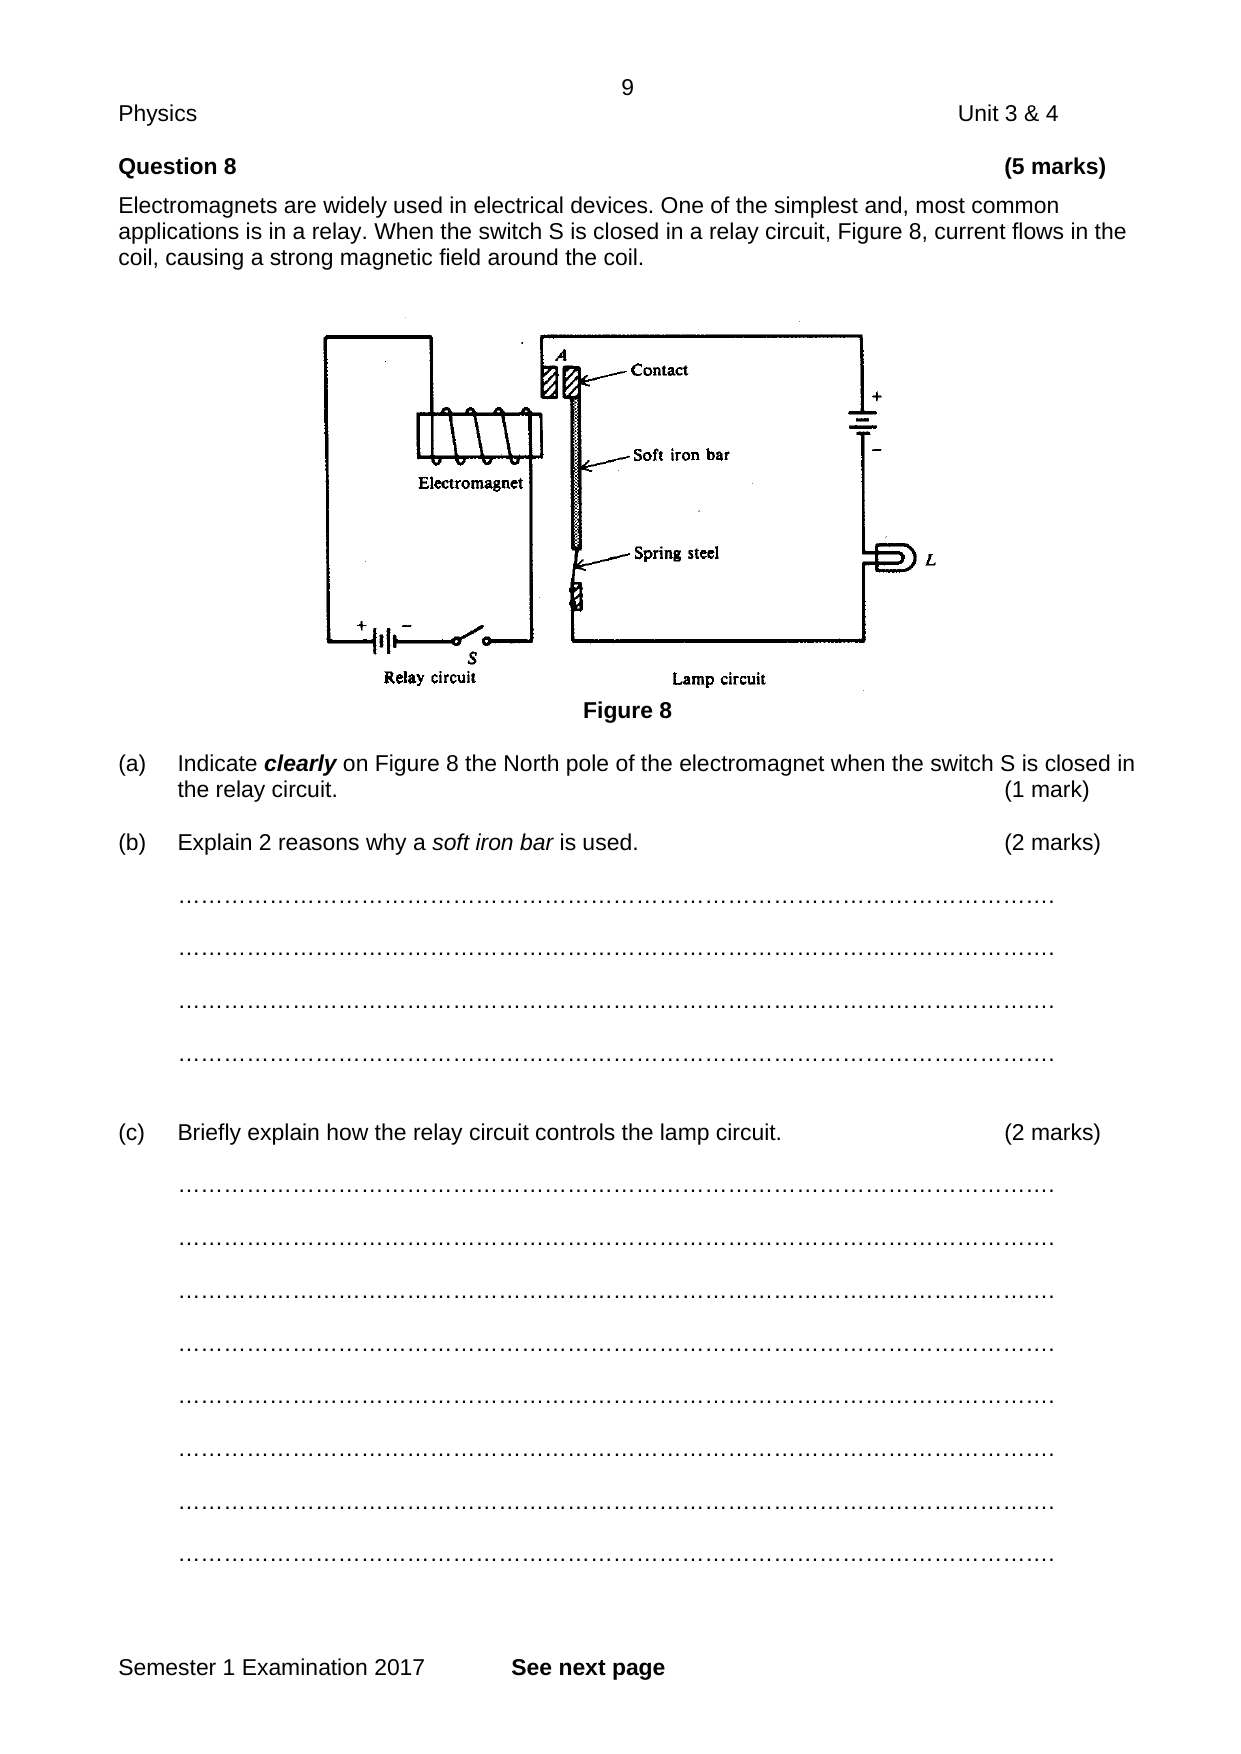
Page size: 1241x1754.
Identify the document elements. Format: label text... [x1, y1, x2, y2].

text ……………………………………………………………………………………………………. [177, 1224, 1137, 1251]
text ……………………………………………………………………………………………………. [177, 1277, 1137, 1303]
text ……………………………………………………………………………………………………. [177, 882, 1137, 908]
list Briefly explain how the relay circuit controls the lamp circuit. (2 marks) [118, 1119, 1137, 1145]
list Explain 2 reasons why a soft iron bar is used. (2 marks) [118, 829, 1137, 855]
text ……………………………………………………………………………………………………. [177, 1488, 1137, 1514]
picture [311, 309, 944, 697]
text ……………………………………………………………………………………………………. [177, 1382, 1137, 1409]
list Indicate clearly on Figure 8 the North pole of the electromagnet when the switch S is closed in the relay circuit. (1 mark) [118, 750, 1137, 802]
text ……………………………………………………………………………………………………. [177, 934, 1137, 961]
text ……………………………………………………………………………………………………. [177, 1540, 1137, 1567]
text ……………………………………………………………………………………………………. [177, 1435, 1137, 1461]
text ……………………………………………………………………………………………………. [177, 1040, 1137, 1066]
text Figure 8 [118, 697, 1137, 723]
text ……………………………………………………………………………………………………. [177, 987, 1137, 1013]
text ……………………………………………………………………………………………………. [177, 1171, 1137, 1198]
text Question 8 (5 marks) [118, 153, 1137, 179]
text Electromagnets are widely used in electrical devices. One of the simplest and, most common applications is in a relay. When the switch S is closed in a relay circuit, Figure 8, current flows in the coil, causing a strong magnetic field around the coil. [118, 192, 1137, 271]
text ……………………………………………………………………………………………………. [177, 1329, 1137, 1356]
